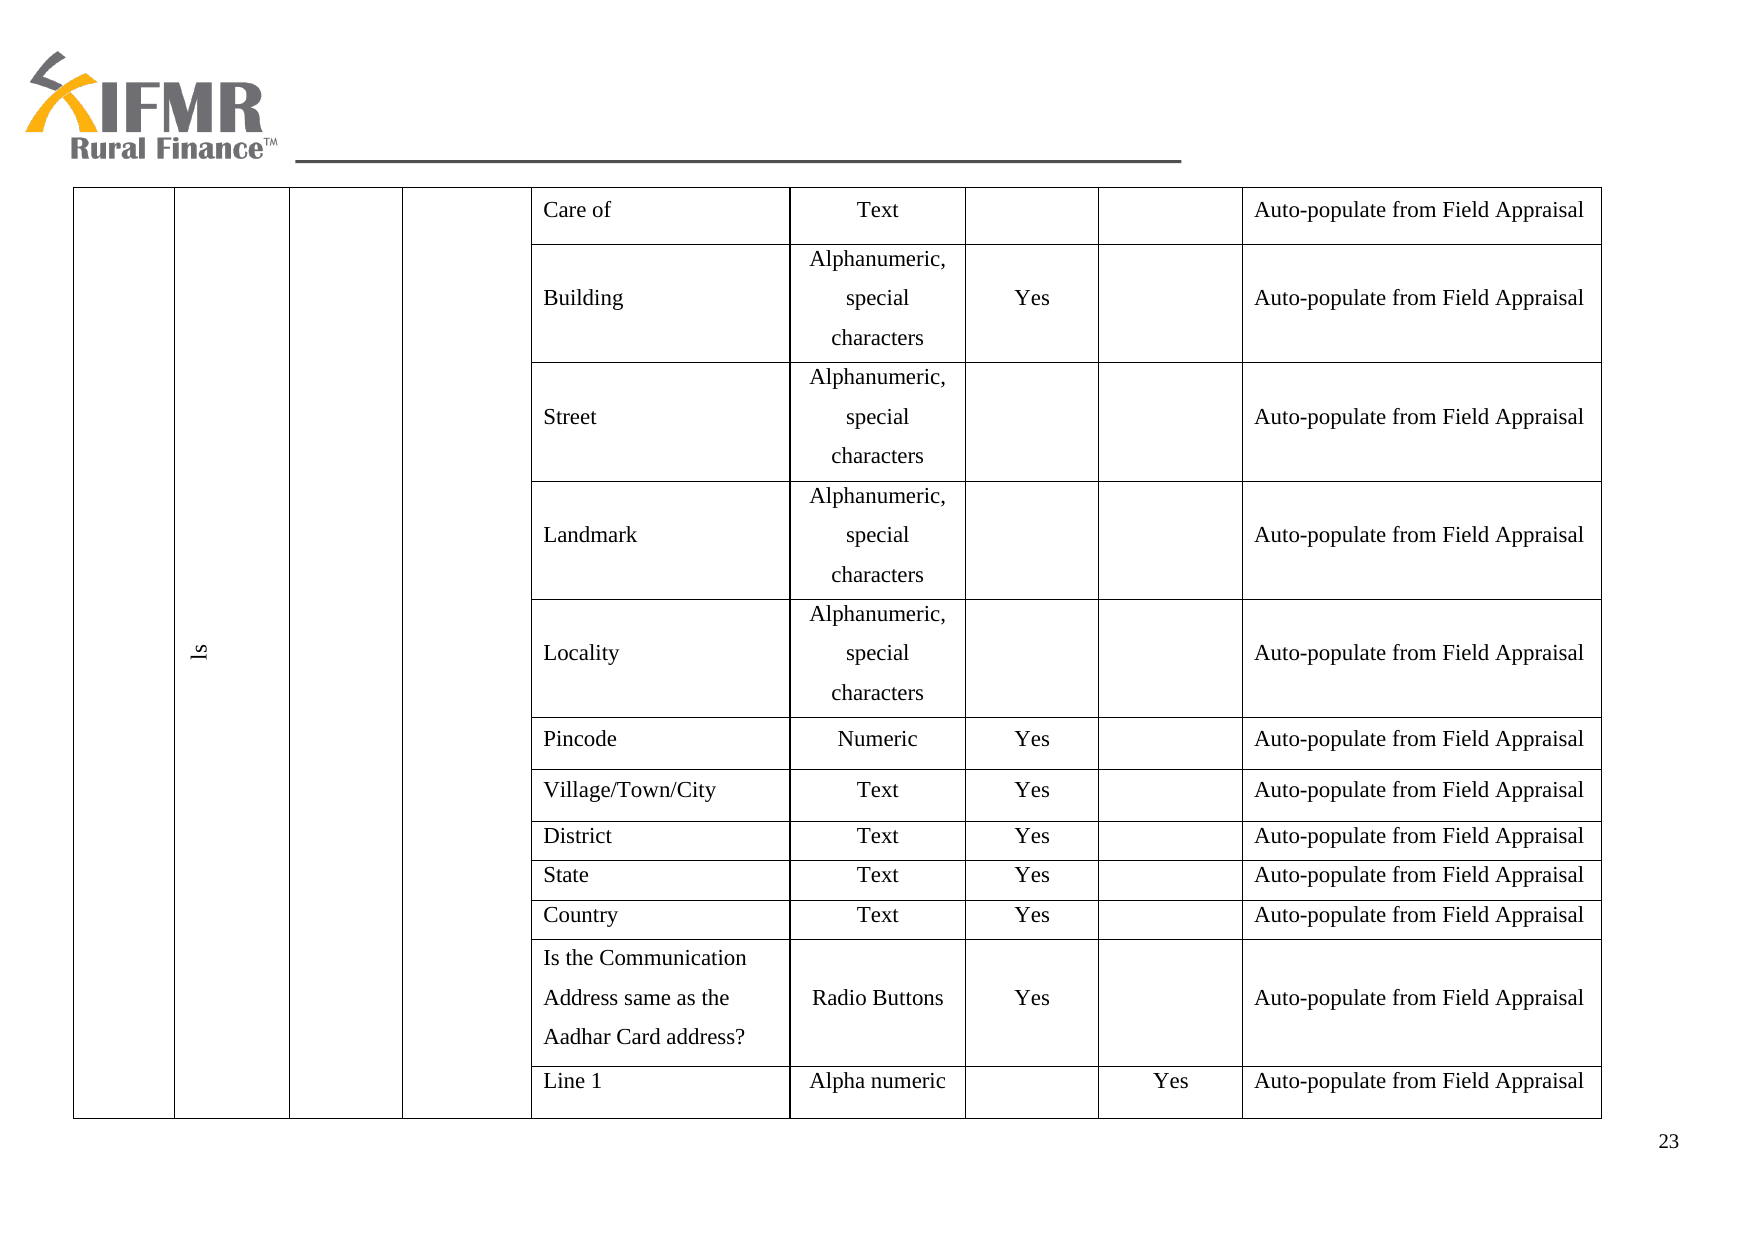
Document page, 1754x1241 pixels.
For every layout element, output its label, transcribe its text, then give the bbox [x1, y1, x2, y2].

table_cell Yes [966, 861, 1098, 900]
table_cell Address Details [175, 188, 289, 1118]
table_cell Text [791, 901, 965, 939]
table_cell Text [791, 770, 965, 821]
table_cell Yes [966, 245, 1098, 362]
table_cell District [532, 822, 789, 860]
table_cell Auto-populate from Field Appraisal [1243, 822, 1601, 860]
table_cell Auto-populate from Field Appraisal [1243, 482, 1601, 599]
table_cell Auto-populate from Field Appraisal [1243, 363, 1601, 481]
table_cell [1099, 482, 1242, 599]
table_cell Yes [966, 901, 1098, 939]
table_cell Alphanumeric, special characters [791, 482, 965, 599]
table_cell [1099, 600, 1242, 717]
table_cell [966, 482, 1098, 599]
table_cell [290, 188, 402, 1118]
table_cell Yes [1099, 1067, 1242, 1118]
table_cell [966, 600, 1098, 717]
table_cell Text [791, 861, 965, 900]
table_cell Auto-populate from Field Appraisal [1243, 770, 1601, 821]
table_cell Auto-populate from Field Appraisal [1243, 718, 1601, 769]
table_cell Line 1 [532, 1067, 789, 1118]
table_cell [1099, 363, 1242, 481]
table_cell [1099, 940, 1242, 1066]
table_cell Building [532, 245, 789, 362]
table_cell [1099, 770, 1242, 821]
table_cell Village/Town/City [532, 770, 789, 821]
table_cell [966, 1067, 1098, 1118]
table_cell Yes [966, 718, 1098, 769]
table_cell Yes [966, 822, 1098, 860]
table_cell Text [791, 822, 965, 860]
table_cell Auto-populate from Field Appraisal [1243, 861, 1601, 900]
table_cell [966, 188, 1098, 244]
table_cell [966, 363, 1098, 481]
table_cell Text [791, 188, 965, 244]
table_cell Locality [532, 600, 789, 717]
table_cell State [532, 861, 789, 900]
table_cell [1099, 718, 1242, 769]
table_cell Care of [532, 188, 789, 244]
table_cell Alpha numeric [791, 1067, 965, 1118]
table_cell Yes [966, 940, 1098, 1066]
table_cell Country [532, 901, 789, 939]
table_cell Is the Communication Address same as the Aadhar Card address? [532, 940, 789, 1066]
picture [18, 45, 284, 166]
table_cell [1099, 188, 1242, 244]
table_cell [1099, 822, 1242, 860]
table_cell Numeric [791, 718, 965, 769]
table_cell [403, 188, 531, 1118]
table_cell Auto-populate from Field Appraisal [1243, 901, 1601, 939]
table_cell Auto-populate from Field Appraisal [1243, 188, 1601, 244]
table_cell Auto-populate from Field Appraisal [1243, 940, 1601, 1066]
table_cell Street [532, 363, 789, 481]
table_cell Auto-populate from Field Appraisal [1243, 1067, 1601, 1118]
table_cell Alphanumeric, special characters [791, 363, 965, 481]
table_cell [1099, 245, 1242, 362]
table_cell [1099, 861, 1242, 900]
table_cell Yes [966, 770, 1098, 821]
table_cell [1099, 901, 1242, 939]
table_cell Landmark [532, 482, 789, 599]
table_cell Radio Buttons [791, 940, 965, 1066]
table_cell Auto-populate from Field Appraisal [1243, 600, 1601, 717]
table_cell Alphanumeric, special characters [791, 245, 965, 362]
table_cell Alphanumeric, special characters [791, 600, 965, 717]
table_cell Auto-populate from Field Appraisal [1243, 245, 1601, 362]
table_cell Pincode [532, 718, 789, 769]
